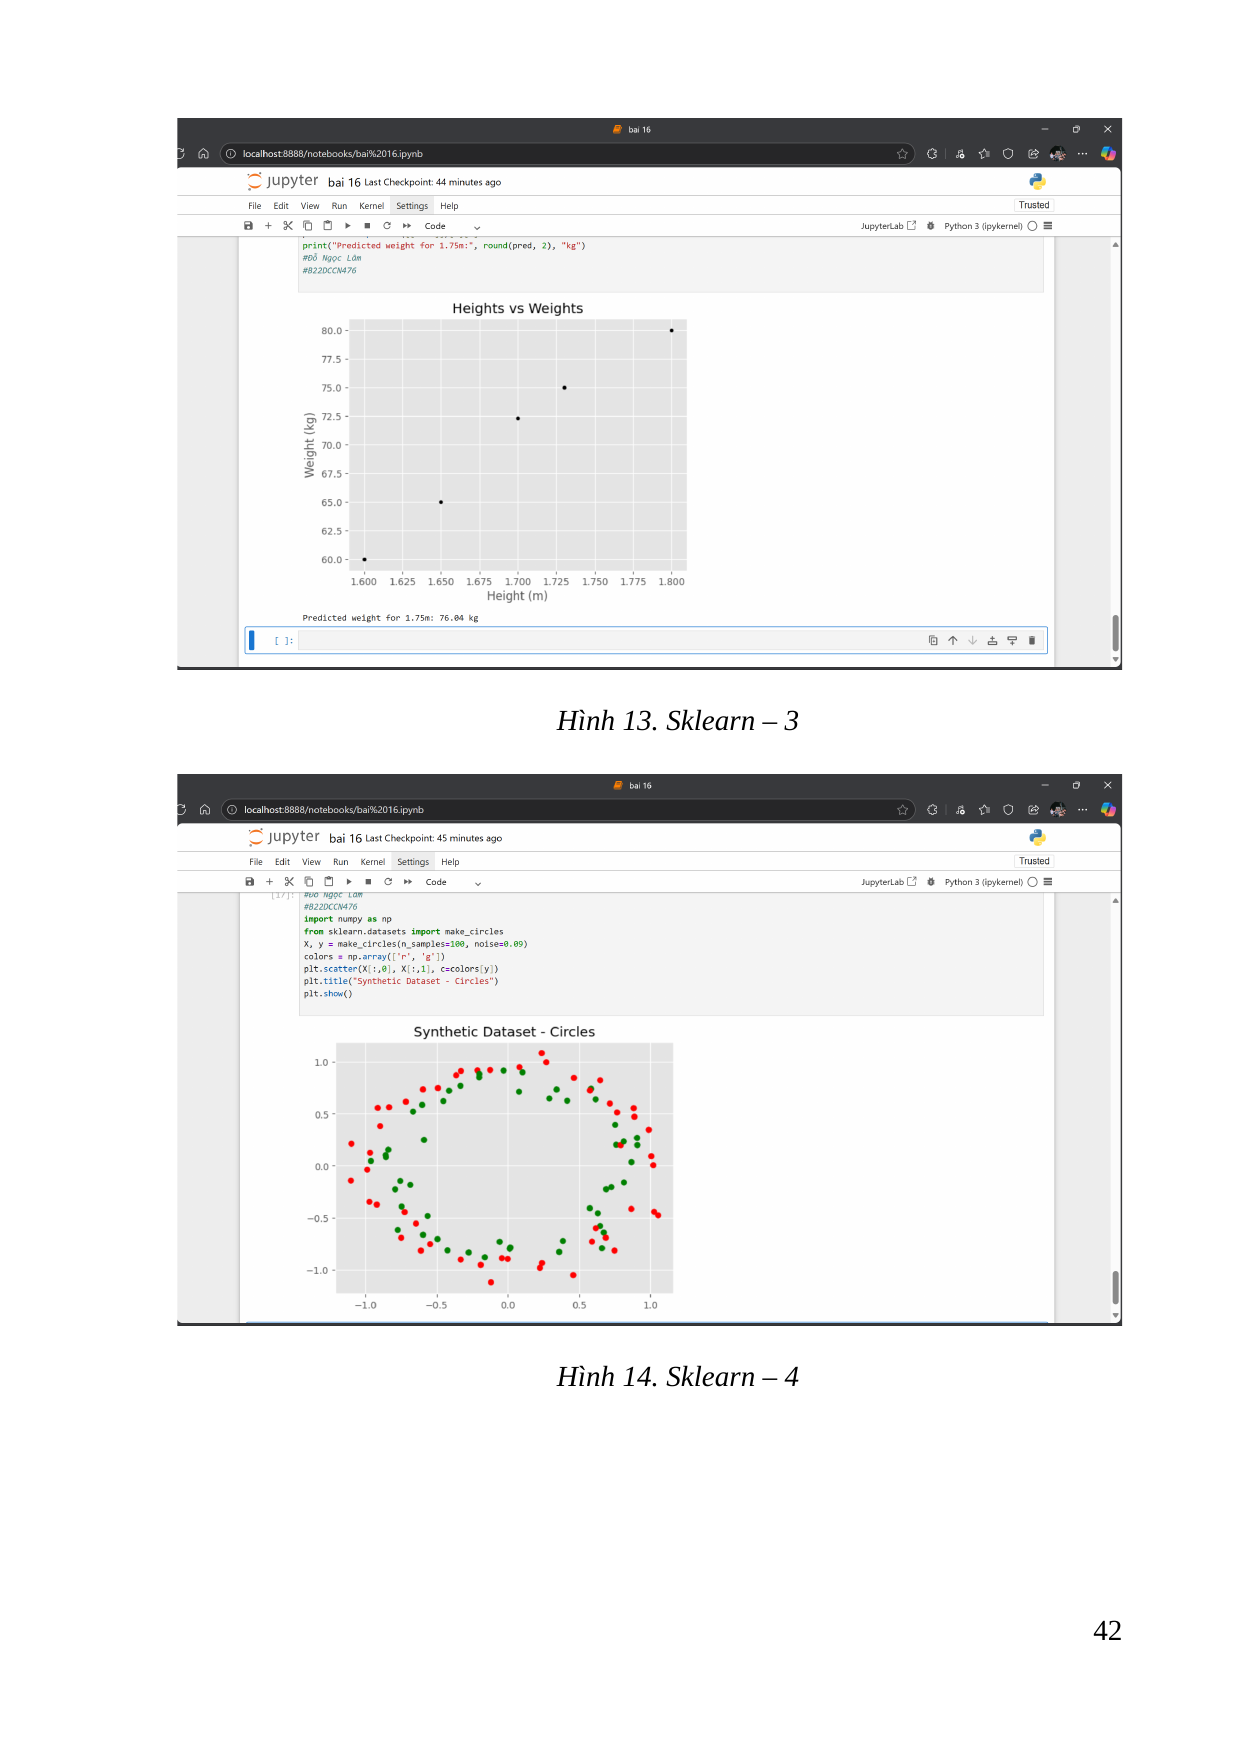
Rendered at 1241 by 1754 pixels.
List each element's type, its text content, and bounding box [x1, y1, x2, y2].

text Hình 14. Sklearn – 4 [177, 1359, 1122, 1393]
picture [177, 118, 1123, 670]
text Hình 13. Sklearn – 3 [177, 703, 1122, 737]
picture [177, 774, 1123, 1326]
